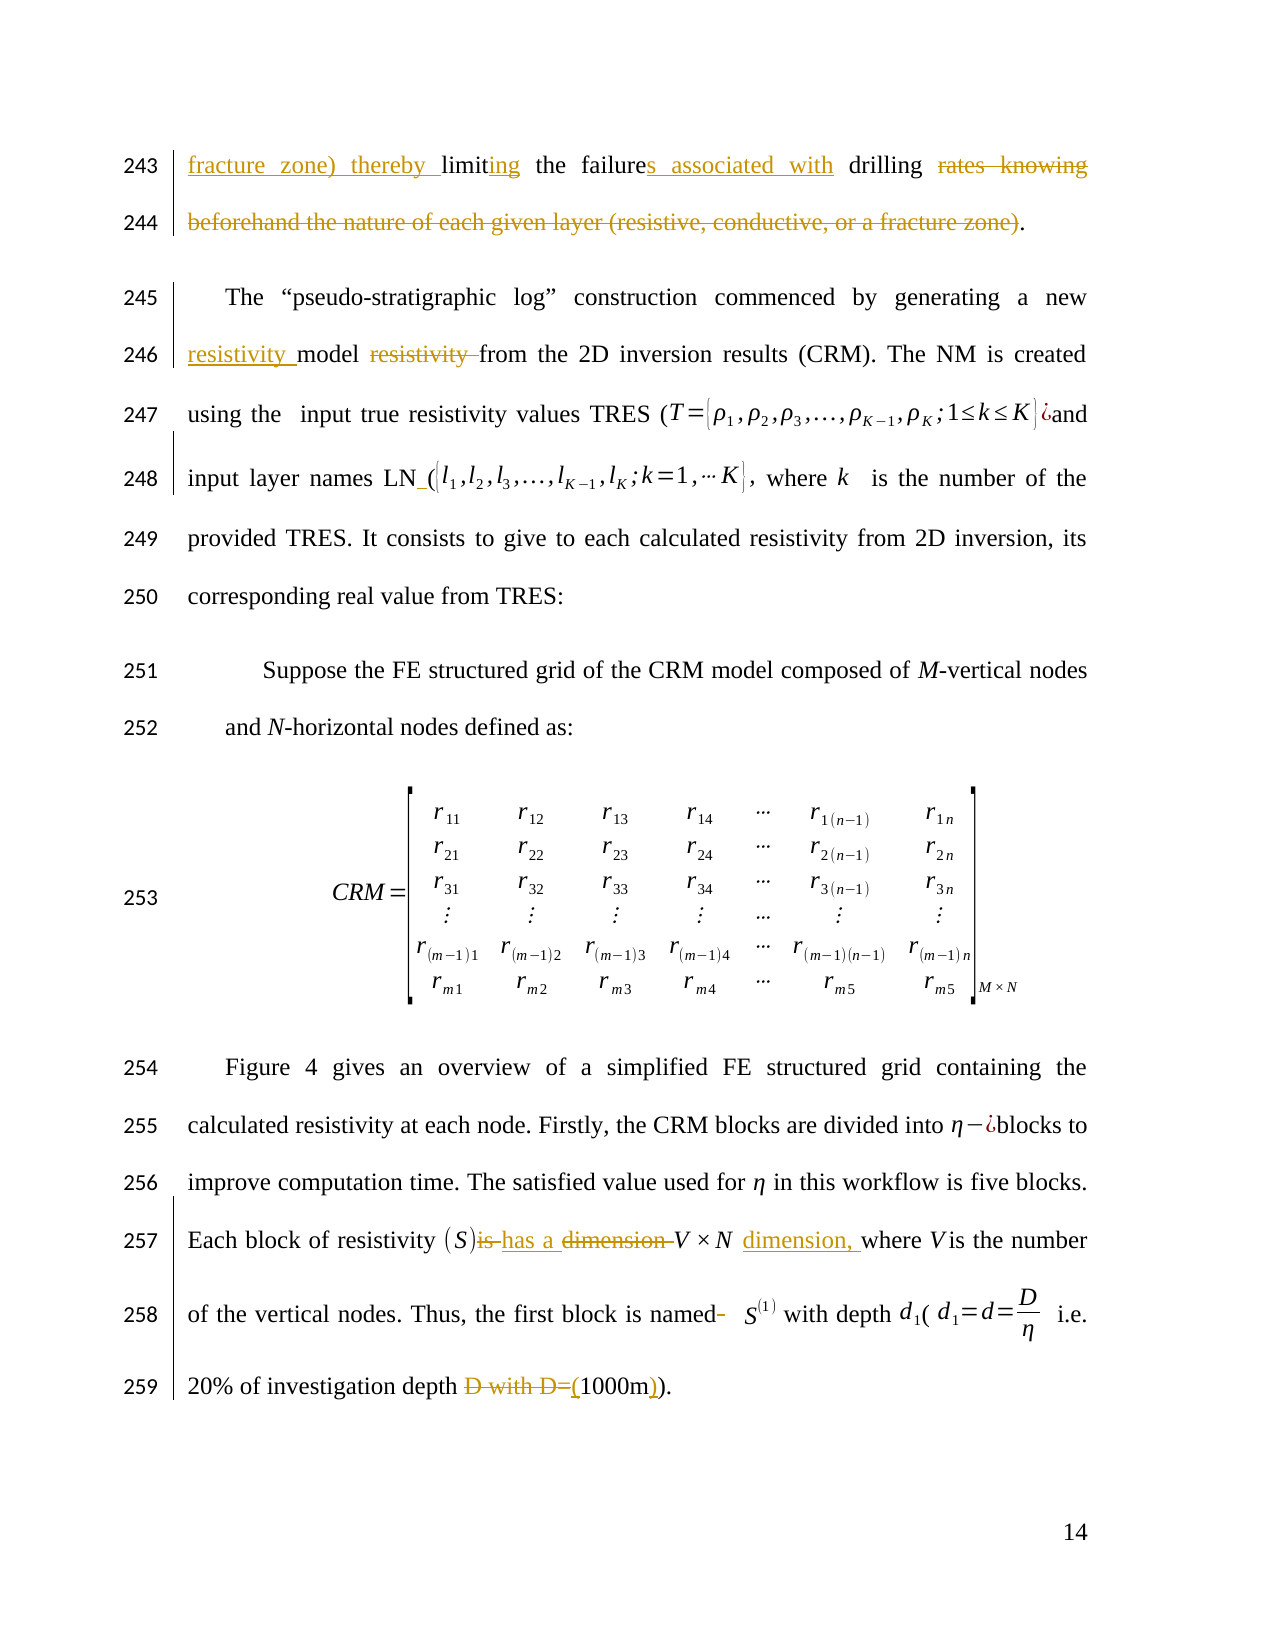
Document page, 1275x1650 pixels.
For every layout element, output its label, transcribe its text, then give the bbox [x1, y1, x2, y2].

text The “pseudo-stratigraphic log” construction commenced by generating a new model from the 2D inversion results (CRM). The NM is created using the input true resistivity values TRES (and input layer names LN( where is the number of the provided TRES. It consists to give to each calculated resistivity from 2D inversion, its corresponding real value from TRES: [187, 282, 1087, 609]
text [187, 150, 1087, 236]
text Suppose the FE structured grid of the CRM model composed of M-vertical nodes and N-horizontal nodes defined as: [225, 655, 1087, 741]
text Figure 4 gives an overview of a simplified FE structured grid containing the calculated resistivity at each node. Firstly, the CRM blocks are divided into blocks to improve computation time. The satisfied value used for in this workflow is five blocks. Each block of resistivity where is the number of the vertical nodes. Thus, the first block is named with depth ( i.e. 20% of investigation depth 1000m). [187, 1052, 1087, 1400]
